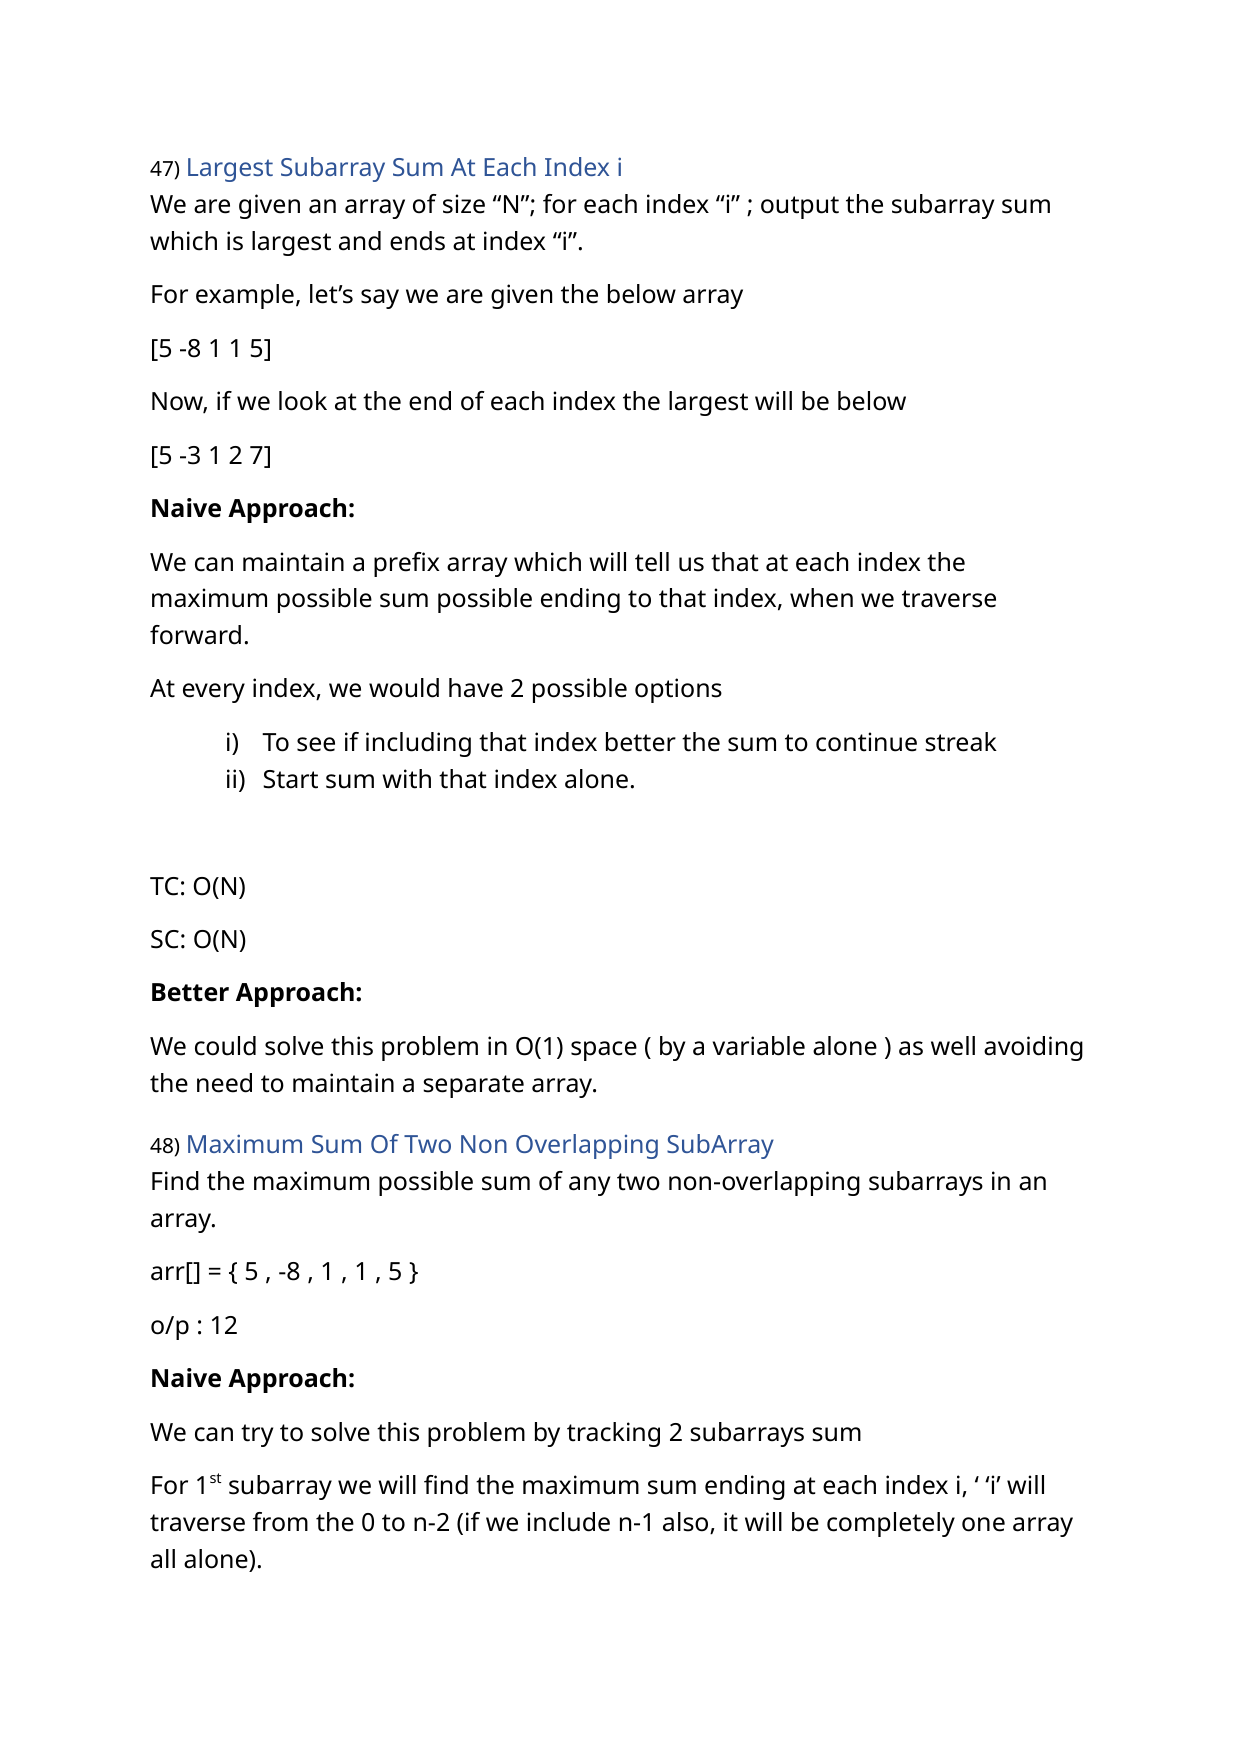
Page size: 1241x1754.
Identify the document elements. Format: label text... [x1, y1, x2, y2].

text Naive Approach: [150, 491, 1090, 525]
text We can maintain a prefix array which will tell us that at each index the maximum possible sum possible ending to that index, when we traverse forward. [150, 544, 1090, 652]
text TC: O(N) [150, 868, 1090, 902]
subtitle Maximum Sum Of Two Non Overlapping SubArray [150, 1127, 1090, 1161]
text At every index, we would have 2 possible options [150, 671, 1090, 705]
text [5 -8 1 1 5] [150, 330, 1090, 364]
text We could solve this problem in O(1) space ( by a variable alone ) as well avoiding the need to maintain a separate array. [150, 1028, 1090, 1099]
text SC: O(N) [150, 922, 1090, 956]
text o/p : 12 [150, 1307, 1090, 1342]
text arr[] = { 5 , -8 , 1 , 1 , 5 } [150, 1254, 1090, 1288]
text Better Approach: [150, 975, 1090, 1009]
text Now, if we look at the end of each index the largest will be below [150, 384, 1090, 418]
list Start sum with that index alone. [225, 761, 1090, 795]
subtitle Largest Subarray Sum At Each Index i [150, 150, 1090, 184]
list To see if including that index better the sum to continue streak [225, 724, 1090, 759]
text Find the maximum possible sum of any two non-overlapping subarrays in an array. [150, 1164, 1090, 1235]
text Naive Approach: [150, 1361, 1090, 1395]
text We can try to solve this problem by tracking 2 subarrays sum [150, 1414, 1090, 1448]
text For example, let’s say we are given the below array [150, 277, 1090, 311]
text For 1st subarray we will find the maximum sum ending at each index i, ‘ ‘i’ will traverse from the 0 to n-2 (if we include n-1 also, it will be completely one array all alone). [150, 1468, 1090, 1575]
text [5 -3 1 2 7] [150, 437, 1090, 471]
text We are given an array of size “N”; for each index “i” ; output the subarray sum which is largest and ends at index “i”. [150, 187, 1090, 258]
